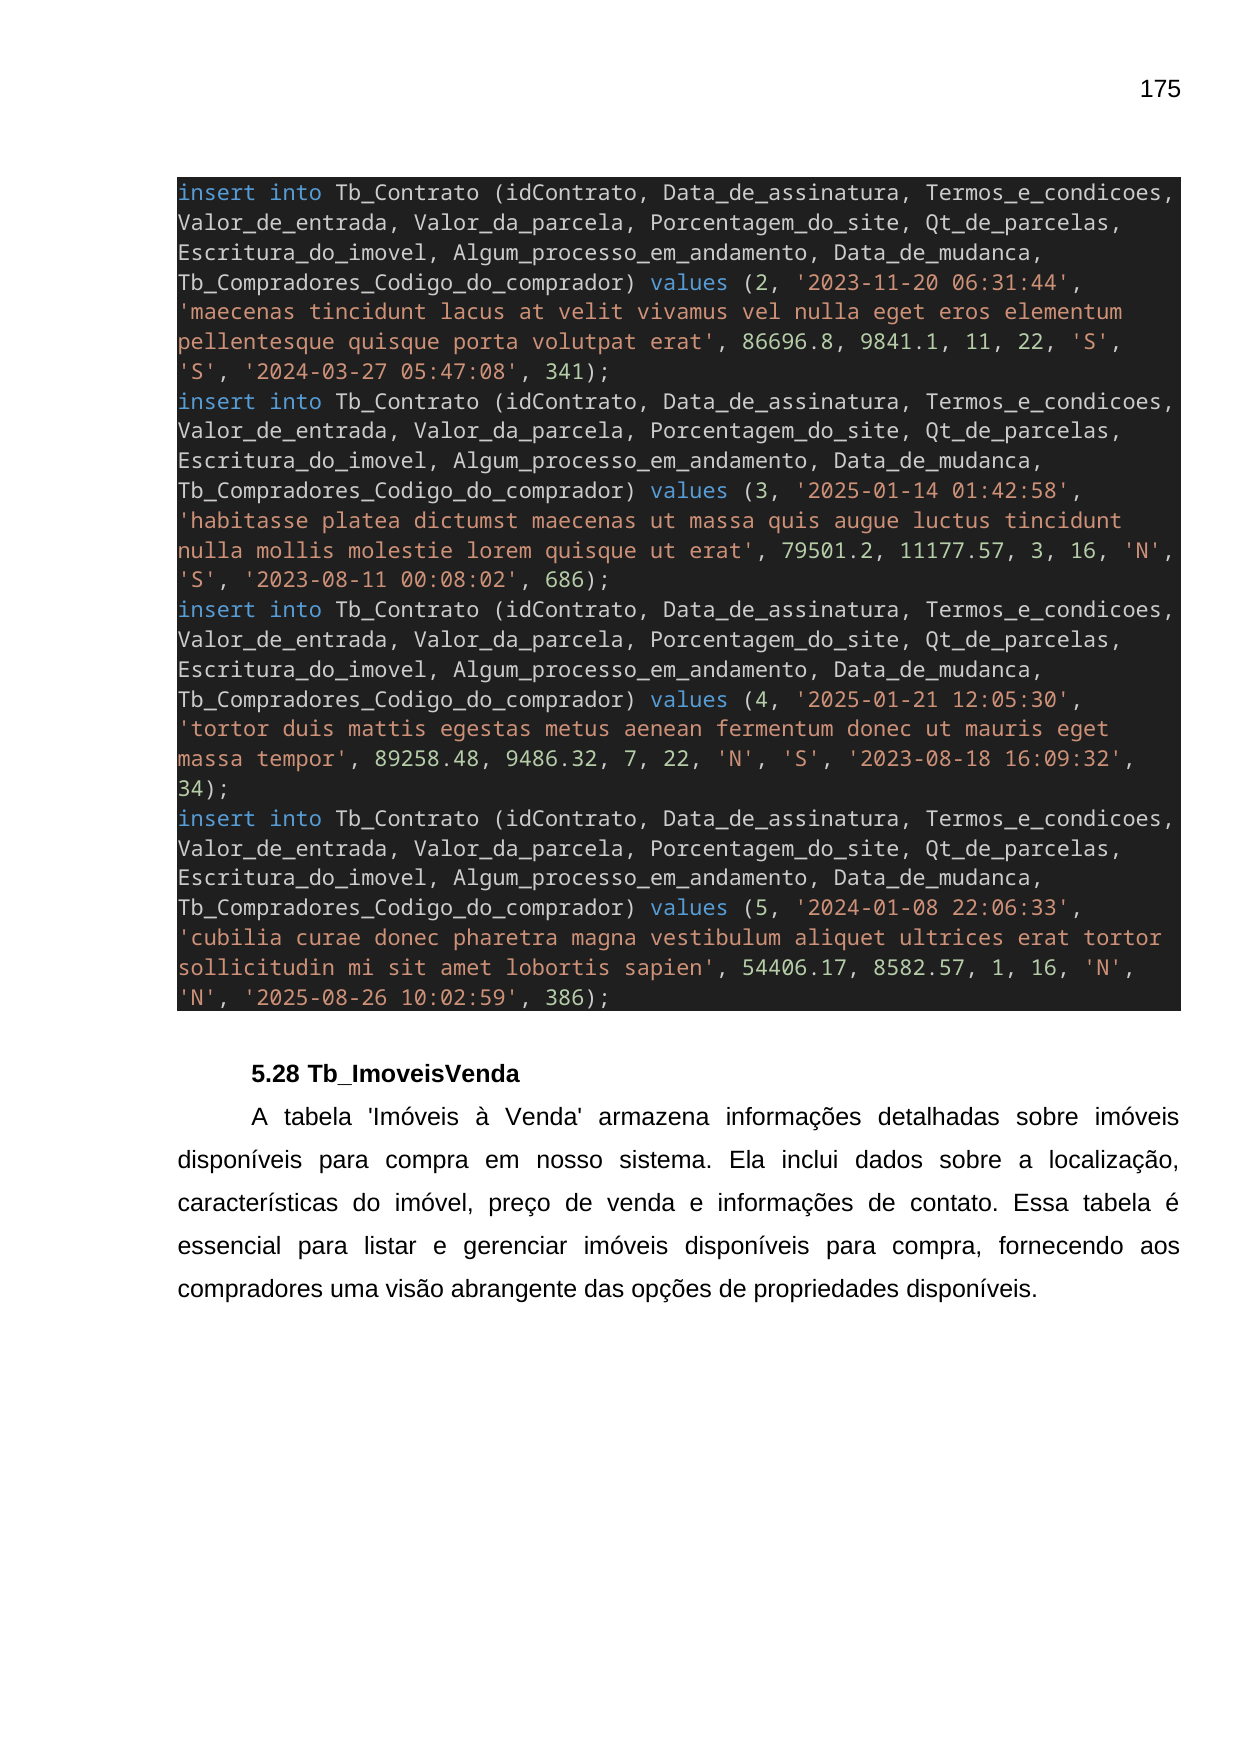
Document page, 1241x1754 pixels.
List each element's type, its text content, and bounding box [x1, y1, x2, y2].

text insert into Tb_Contrato (idContrato, Data_de_assinatura, Termos_e_condicoes, Valor_de_entrada, Valor_da_parcela, Porcentagem_do_site, Qt_de_parcelas, Escritura_do_imovel, Algum_processo_em_andamento, Data_de_mudanca, Tb_Compradores_Codigo_do_comprador) values (2, '2023-11-20 06:31:44', 'maecenas tincidunt lacus at velit vivamus vel nulla eget eros elementum pellentesque quisque porta volutpat erat', 86696.8, 9841.1, 11, 22, 'S', 'S', '2024-03-27 05:47:08', 341); [177, 177, 1181, 386]
list Tb_ImoveisVenda [251, 1059, 1181, 1087]
text insert into Tb_Contrato (idContrato, Data_de_assinatura, Termos_e_condicoes, Valor_de_entrada, Valor_da_parcela, Porcentagem_do_site, Qt_de_parcelas, Escritura_do_imovel, Algum_processo_em_andamento, Data_de_mudanca, Tb_Compradores_Codigo_do_comprador) values (4, '2025-01-21 12:05:30', 'tortor duis mattis egestas metus aenean fermentum donec ut mauris eget massa tempor', 89258.48, 9486.32, 7, 22, 'N', 'S', '2023-08-18 16:09:32', 34); [177, 594, 1181, 803]
text A tabela 'Imóveis à Venda' armazena informações detalhadas sobre imóveis disponíveis para compra em nosso sistema. Ela inclui dados sobre a localização, características do imóvel, preço de venda e informações de contato. Essa tabela é essencial para listar e gerenciar imóveis disponíveis para compra, fornecendo aos compradores uma visão abrangente das opções de propriedades disponíveis. [177, 1102, 1181, 1303]
text insert into Tb_Contrato (idContrato, Data_de_assinatura, Termos_e_condicoes, Valor_de_entrada, Valor_da_parcela, Porcentagem_do_site, Qt_de_parcelas, Escritura_do_imovel, Algum_processo_em_andamento, Data_de_mudanca, Tb_Compradores_Codigo_do_comprador) values (3, '2025-01-14 01:42:58', 'habitasse platea dictumst maecenas ut massa quis augue luctus tincidunt nulla mollis molestie lorem quisque ut erat', 79501.2, 11177.57, 3, 16, 'N', 'S', '2023-08-11 00:08:02', 686); [177, 386, 1181, 594]
text insert into Tb_Contrato (idContrato, Data_de_assinatura, Termos_e_condicoes, Valor_de_entrada, Valor_da_parcela, Porcentagem_do_site, Qt_de_parcelas, Escritura_do_imovel, Algum_processo_em_andamento, Data_de_mudanca, Tb_Compradores_Codigo_do_comprador) values (5, '2024-01-08 22:06:33', 'cubilia curae donec pharetra magna vestibulum aliquet ultrices erat tortor sollicitudin mi sit amet lobortis sapien', 54406.17, 8582.57, 1, 16, 'N', 'N', '2025-08-26 10:02:59', 386); [177, 803, 1181, 1011]
